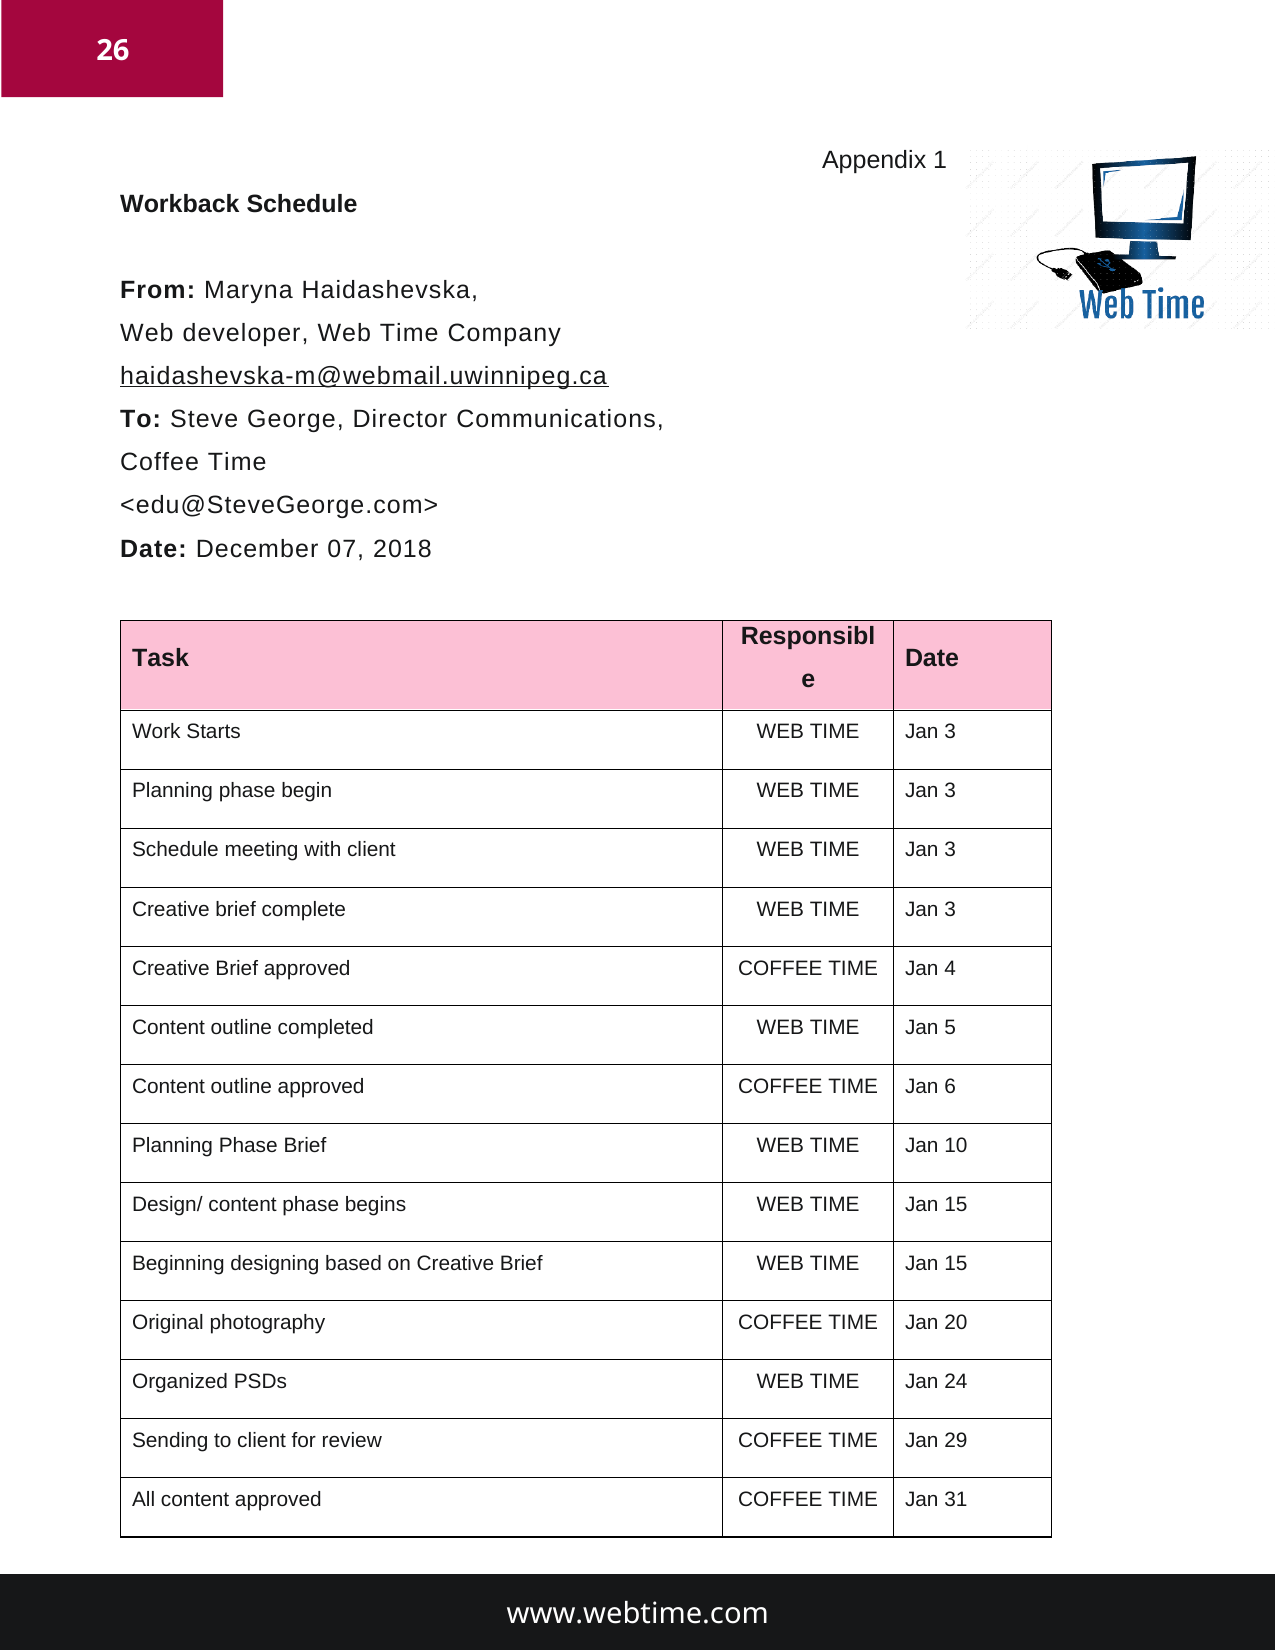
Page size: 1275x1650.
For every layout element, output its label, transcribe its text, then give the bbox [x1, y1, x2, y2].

table_cell WEB TIME [723, 711, 893, 768]
table_cell WEB TIME [723, 1124, 893, 1182]
table_cell Jan 3 [894, 711, 1051, 768]
table_cell WEB TIME [723, 1006, 893, 1064]
text To: Steve George, Director Communications, [120, 404, 1155, 433]
table_cell Content outline approved [121, 1065, 722, 1123]
text Workback Schedule [120, 189, 965, 217]
text From: Maryna Haidashevska, [120, 275, 965, 304]
table_cell Beginning designing based on Creative Brief [121, 1242, 722, 1300]
table_cell Jan 3 [894, 829, 1051, 887]
table_cell Jan 10 [894, 1124, 1051, 1182]
table_cell WEB TIME [723, 1183, 893, 1241]
table_cell Jan 29 [894, 1419, 1051, 1477]
table_cell COFFEE TIME [723, 1419, 893, 1477]
table_cell WEB TIME [723, 829, 893, 887]
table_cell Design/ content phase begins [121, 1183, 722, 1241]
text <edu@SteveGeorge.com> [120, 491, 1155, 519]
text haidashevska-m@webmail.uwinnipeg.ca [120, 361, 1155, 390]
table_cell COFFEE TIME [723, 1065, 893, 1123]
table_cell Jan 3 [894, 888, 1051, 946]
table_cell Planning Phase Brief [121, 1124, 722, 1182]
table_cell Content outline completed [121, 1006, 722, 1064]
table_cell Creative brief complete [121, 888, 722, 946]
table_cell Creative Brief approved [121, 947, 722, 1005]
table_cell WEB TIME [723, 1360, 893, 1418]
table_cell Organized PSDs [121, 1360, 722, 1418]
table_cell COFFEE TIME [723, 1478, 893, 1536]
table_cell COFFEE TIME [723, 947, 893, 1005]
table_cell Schedule meeting with client [121, 829, 722, 887]
table_cell Planning phase begin [121, 770, 722, 828]
table_cell All content approved [121, 1478, 722, 1536]
table_cell Work Starts [121, 711, 722, 768]
table_cell Jan 15 [894, 1242, 1051, 1300]
table_cell Jan 4 [894, 947, 1051, 1005]
table_cell WEB TIME [723, 1242, 893, 1300]
table_header Responsible [723, 621, 893, 709]
text Date: December 07, 2018 [120, 534, 1155, 562]
table_cell Jan 15 [894, 1183, 1051, 1241]
table_cell Jan 31 [894, 1478, 1051, 1536]
table_header Task [121, 621, 722, 709]
table_cell WEB TIME [723, 888, 893, 946]
table_cell Jan 20 [894, 1301, 1051, 1359]
table_cell WEB TIME [723, 770, 893, 828]
table_cell Jan 5 [894, 1006, 1051, 1064]
table_cell Jan 3 [894, 770, 1051, 828]
text Appendix 1 [120, 146, 965, 174]
table_cell COFFEE TIME [723, 1301, 893, 1359]
table_cell Sending to client for review [121, 1419, 722, 1477]
table_cell Jan 24 [894, 1360, 1051, 1418]
table_cell Original photography [121, 1301, 722, 1359]
picture [965, 145, 1275, 329]
text Coffee Time [120, 447, 1155, 476]
table_header Date [894, 621, 1051, 709]
table_cell Jan 6 [894, 1065, 1051, 1123]
text Web developer, Web Time Company [120, 318, 1155, 347]
